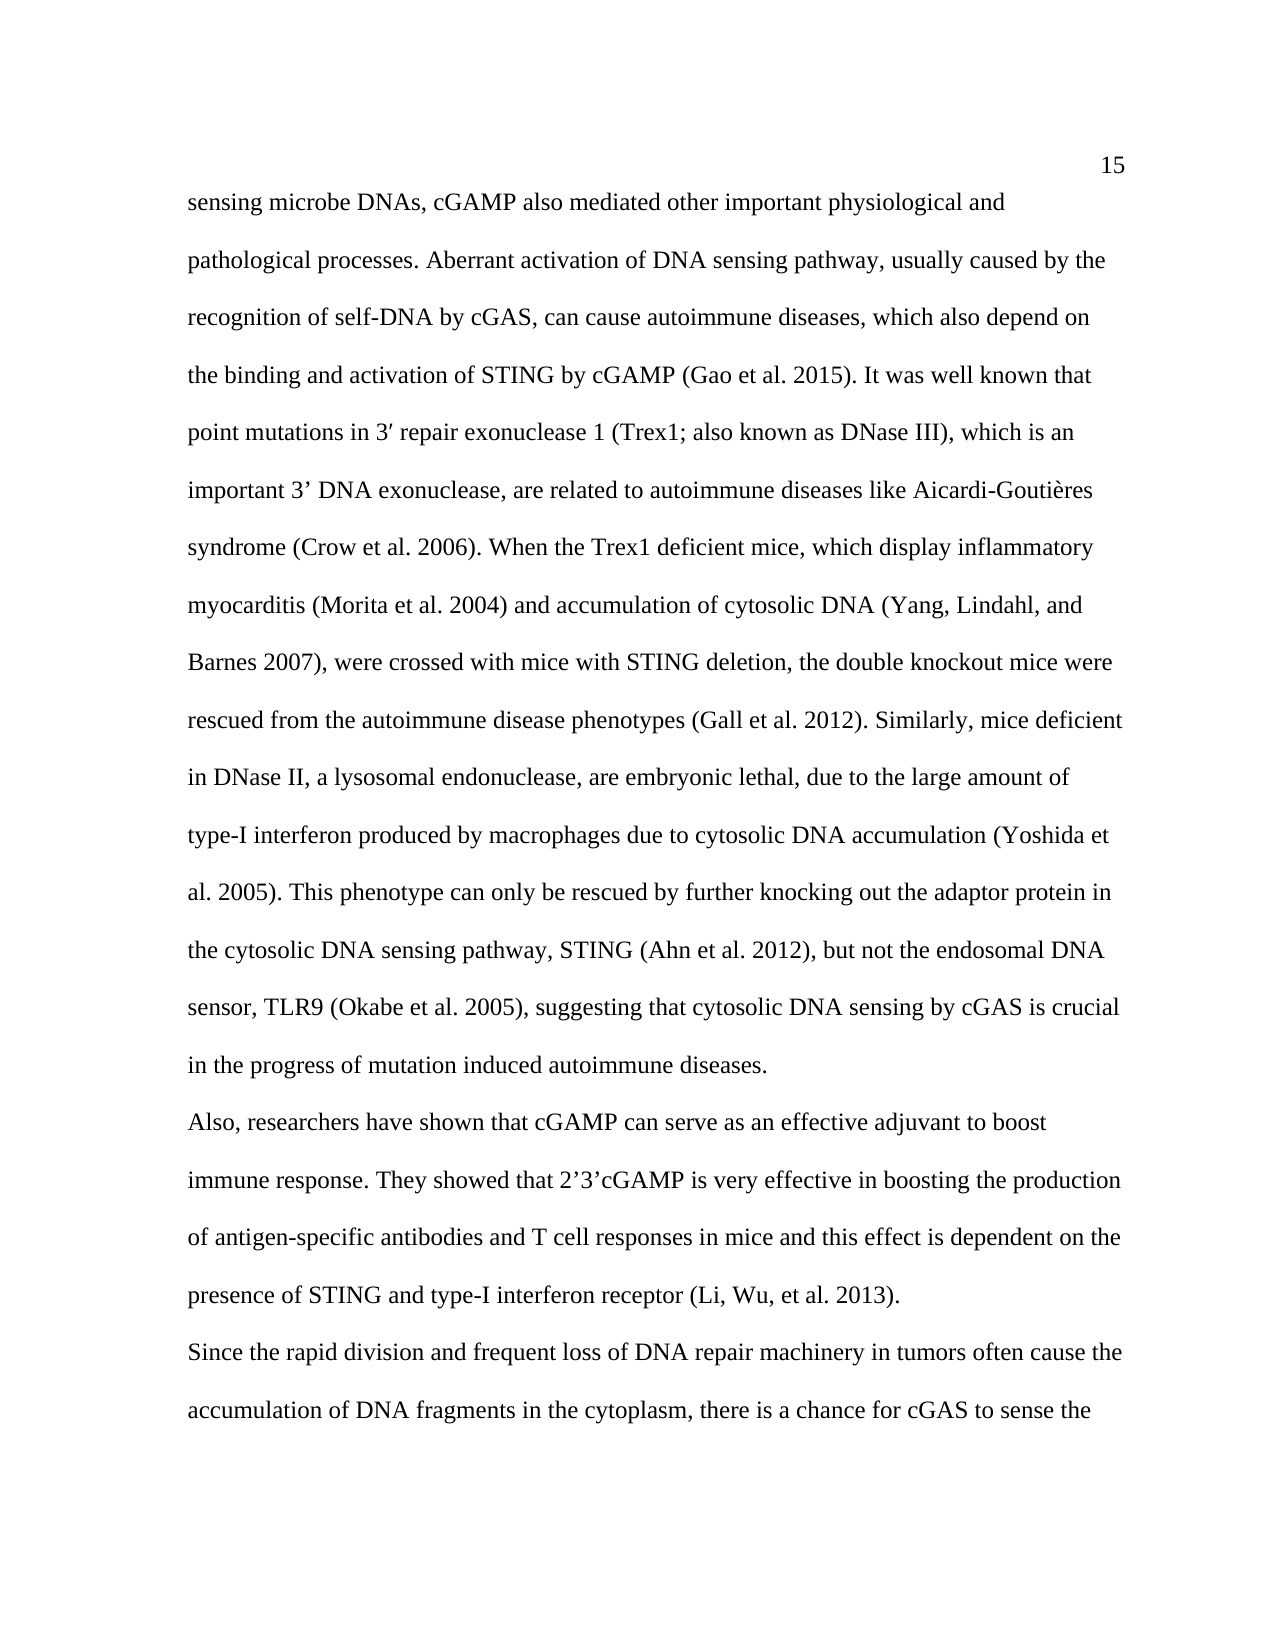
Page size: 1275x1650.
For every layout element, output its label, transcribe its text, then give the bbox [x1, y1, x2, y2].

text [187, 187, 1125, 1079]
text Also, researchers have shown that cGAMP can serve as an effective adjuvant to boost immune response. They showed that 2’3’cGAMP is very effective in boosting the production of antigen-specific antibodies and T cell responses in mice and this effect is dependent on the presence of STING and type-I interferon receptor (Li, Wu, et al. 2013). [187, 1107, 1125, 1309]
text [187, 1337, 1125, 1424]
